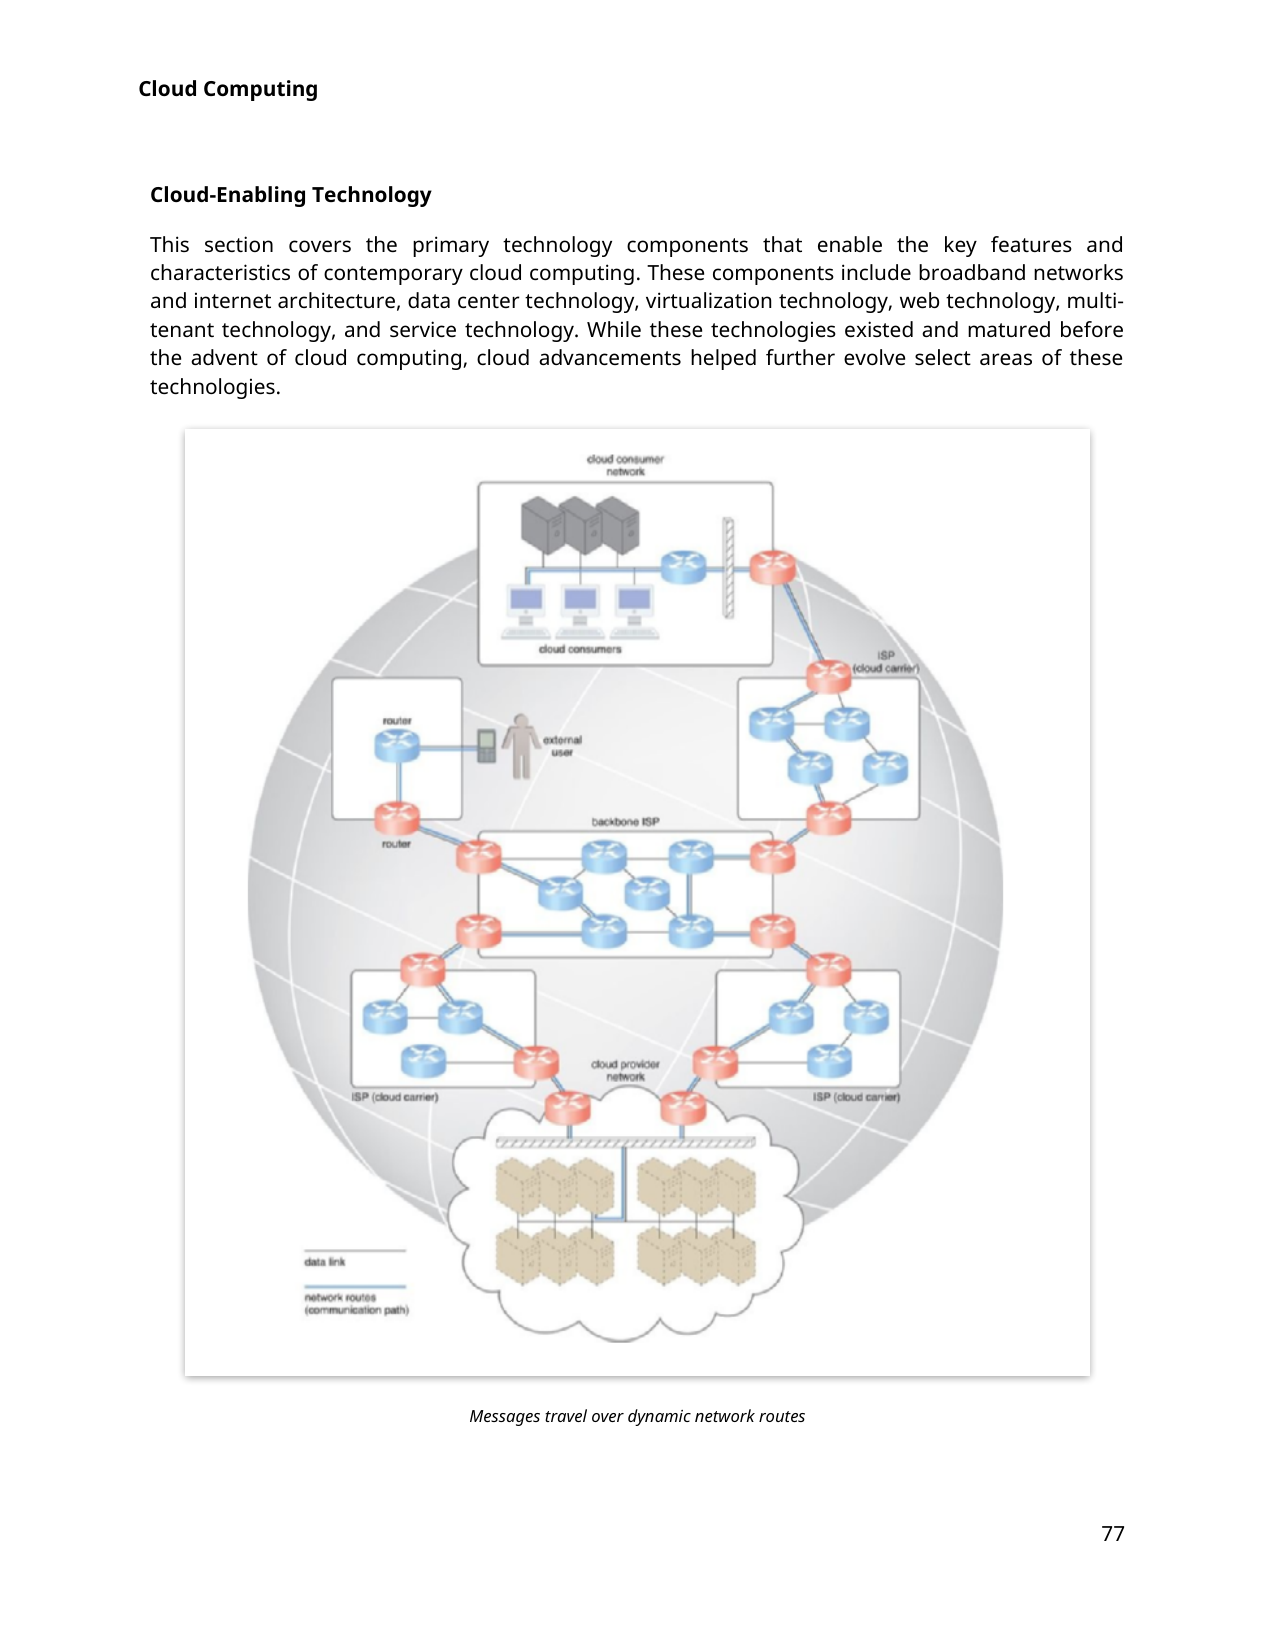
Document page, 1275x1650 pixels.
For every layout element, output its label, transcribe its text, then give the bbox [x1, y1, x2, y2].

picture [200, 443, 1075, 1361]
text Cloud-Enabling Technology [150, 181, 1125, 209]
text Messages travel over dynamic network routes [150, 1405, 1125, 1427]
text This section covers the primary technology components that enable the key features and characteristics of contemporary cloud computing. These components include broadband networks and internet architecture, data center technology, virtualization technology, web technology, multi-tenant technology, and service technology. While these technologies existed and matured before the advent of cloud computing, cloud advancements helped further evolve select areas of these technologies. [150, 230, 1125, 400]
